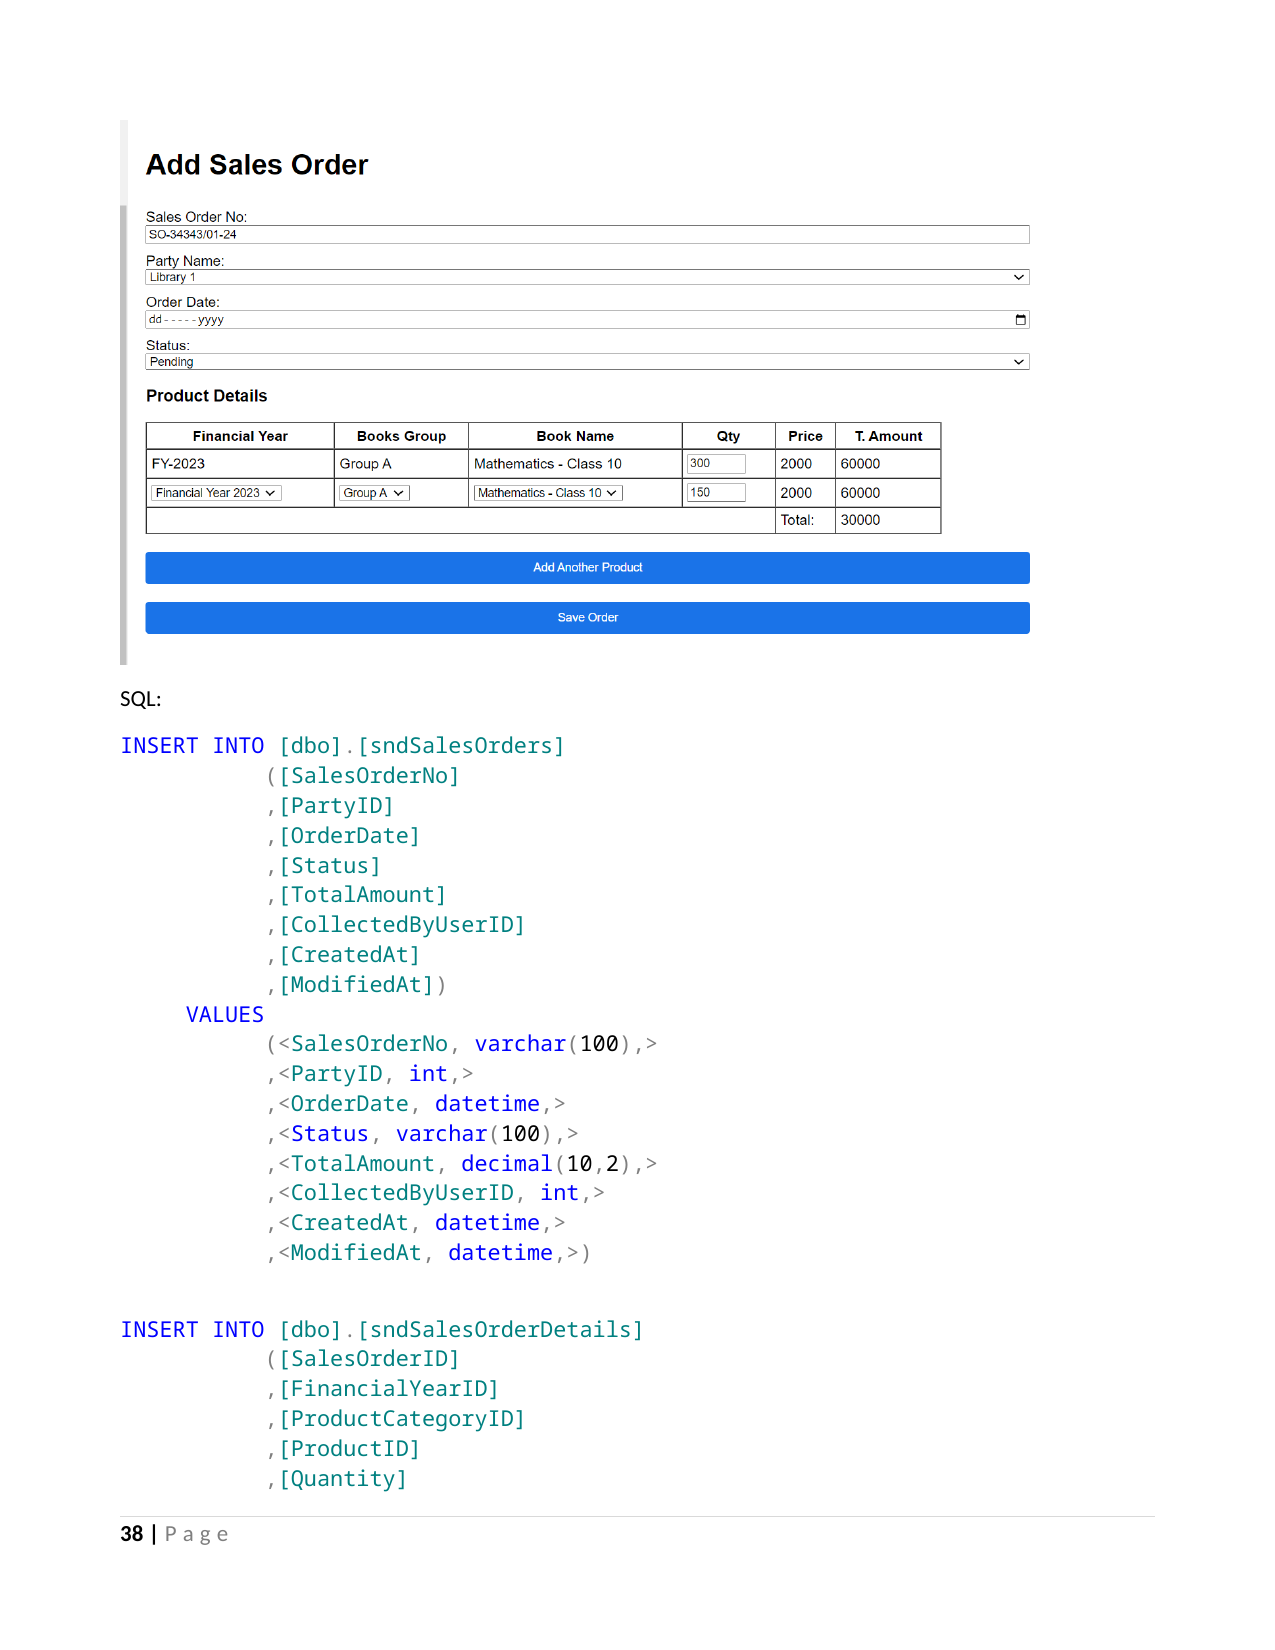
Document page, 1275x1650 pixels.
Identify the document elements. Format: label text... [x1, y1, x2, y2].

text ,<CreatedAt, datetime,> [120, 1207, 1155, 1237]
text ,<TotalAmount, decimal(10,2),> [120, 1148, 1155, 1177]
text VALUES [120, 999, 1155, 1028]
text (<SalesOrderNo, varchar(100),> [120, 1028, 1155, 1058]
text ,[OrderDate] [120, 820, 1155, 850]
text ,[CreatedAt] [120, 939, 1155, 969]
text ,[Status] [120, 850, 1155, 879]
text ,<OrderDate, datetime,> [120, 1088, 1155, 1118]
text INSERT INTO [dbo].[sndSalesOrders] [120, 731, 1155, 760]
text ,<Status, varchar(100),> [120, 1118, 1155, 1148]
text ([SalesOrderID] [120, 1343, 1155, 1373]
text ,[TotalAmount] [120, 879, 1155, 909]
text ,[CollectedByUserID] [120, 909, 1155, 939]
text ,[FinancialYearID] [120, 1373, 1155, 1403]
picture [120, 120, 1085, 665]
text ([SalesOrderNo] [120, 760, 1155, 790]
text ,[PartyID] [120, 790, 1155, 820]
text ,[Quantity] [120, 1463, 1155, 1492]
text ,<ModifiedAt, datetime,>) [120, 1237, 1155, 1267]
text INSERT INTO [dbo].[sndSalesOrderDetails] [120, 1314, 1155, 1343]
text ,[ProductCategoryID] [120, 1403, 1155, 1433]
text ,[ModifiedAt]) [120, 969, 1155, 999]
text ,<PartyID, int,> [120, 1058, 1155, 1088]
text SQL: [120, 684, 1155, 712]
text ,<CollectedByUserID, int,> [120, 1177, 1155, 1207]
text ,[ProductID] [120, 1433, 1155, 1463]
